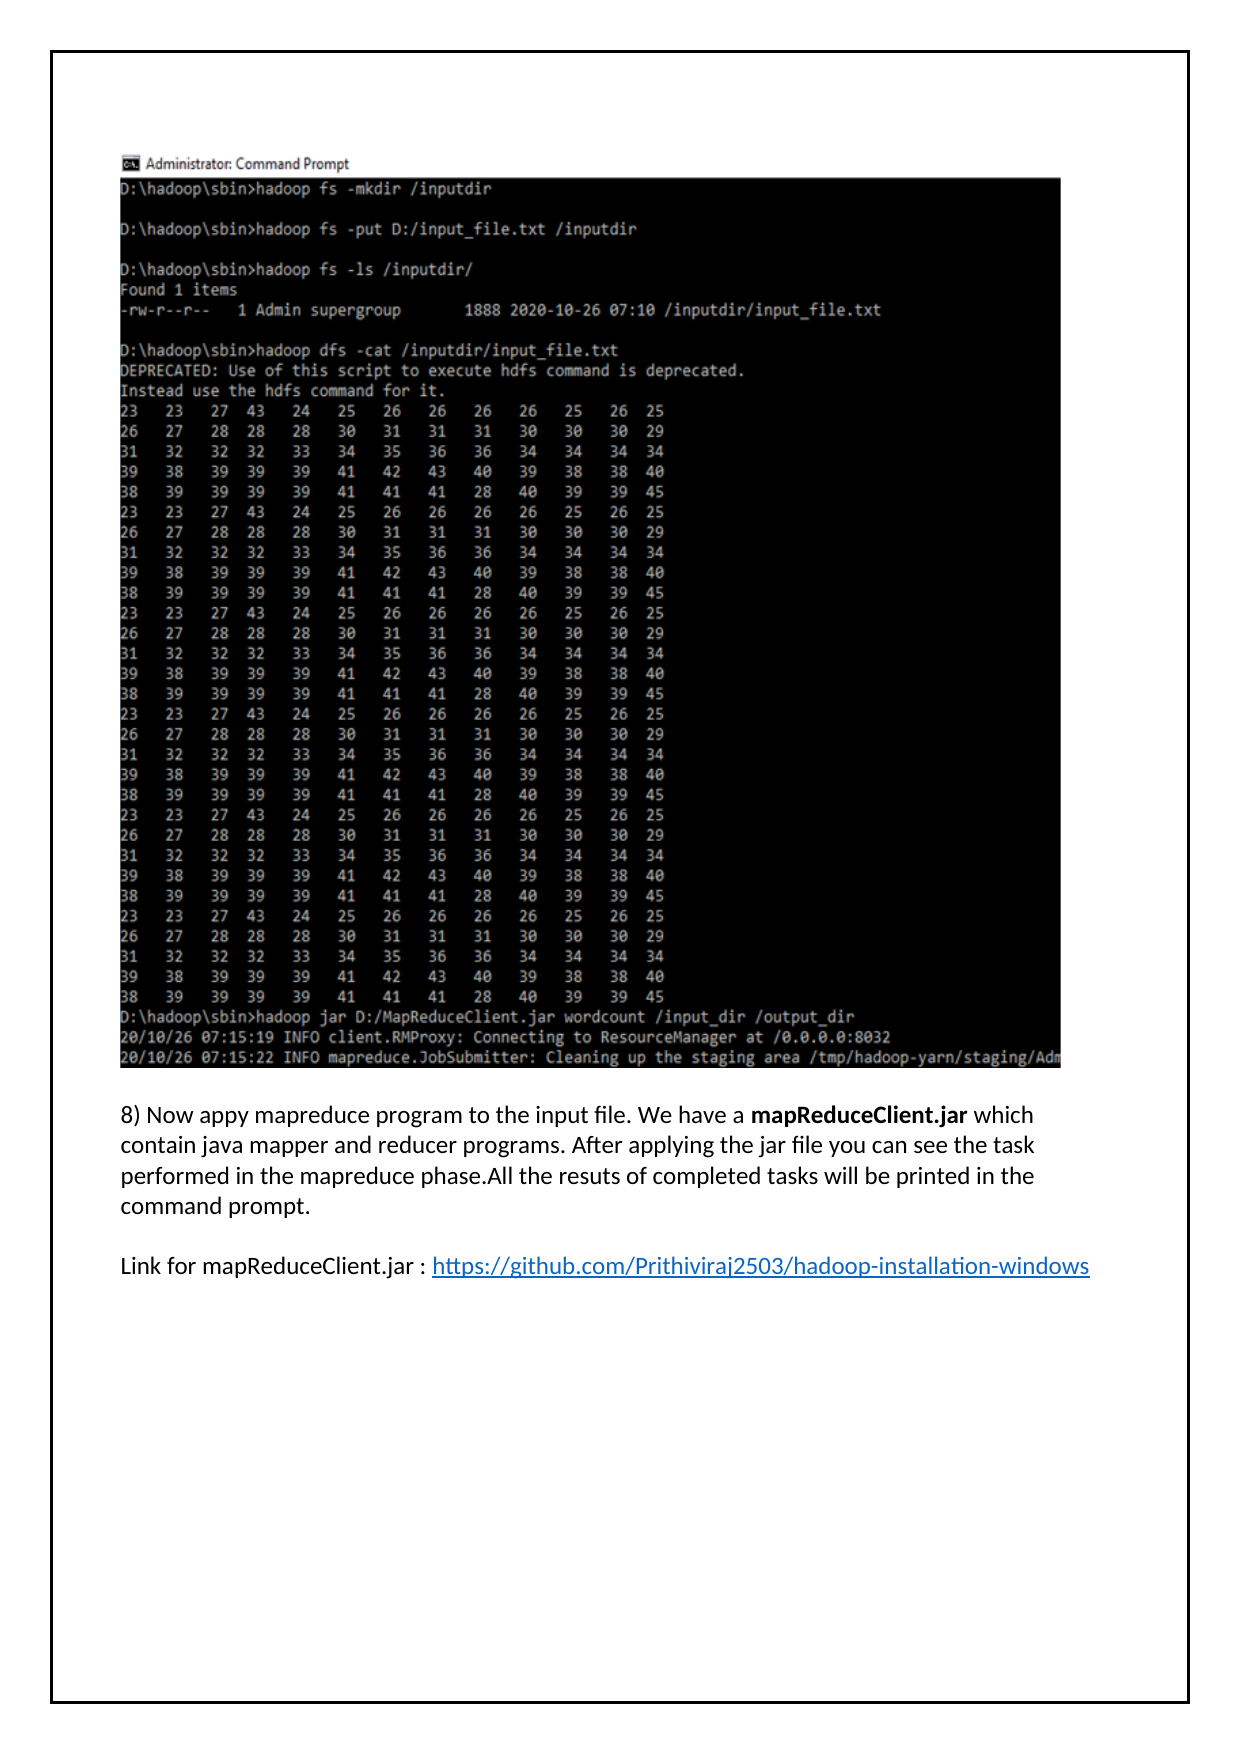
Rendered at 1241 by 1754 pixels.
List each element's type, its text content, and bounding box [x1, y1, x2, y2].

text Link for mapReduceClient.jar : https://github.com/Prithiviraj2503/hadoop-installation-windows [120, 1250, 1090, 1281]
picture [120, 150, 1061, 1068]
text 8) Now appy mapreduce program to the input file. We have a mapReduceClient.jar which contain java mapper and reducer programs. After applying the jar file you can see the task performed in the mapreduce phase.All the resuts of completed tasks will be printed in the command prompt. [120, 1099, 1090, 1221]
